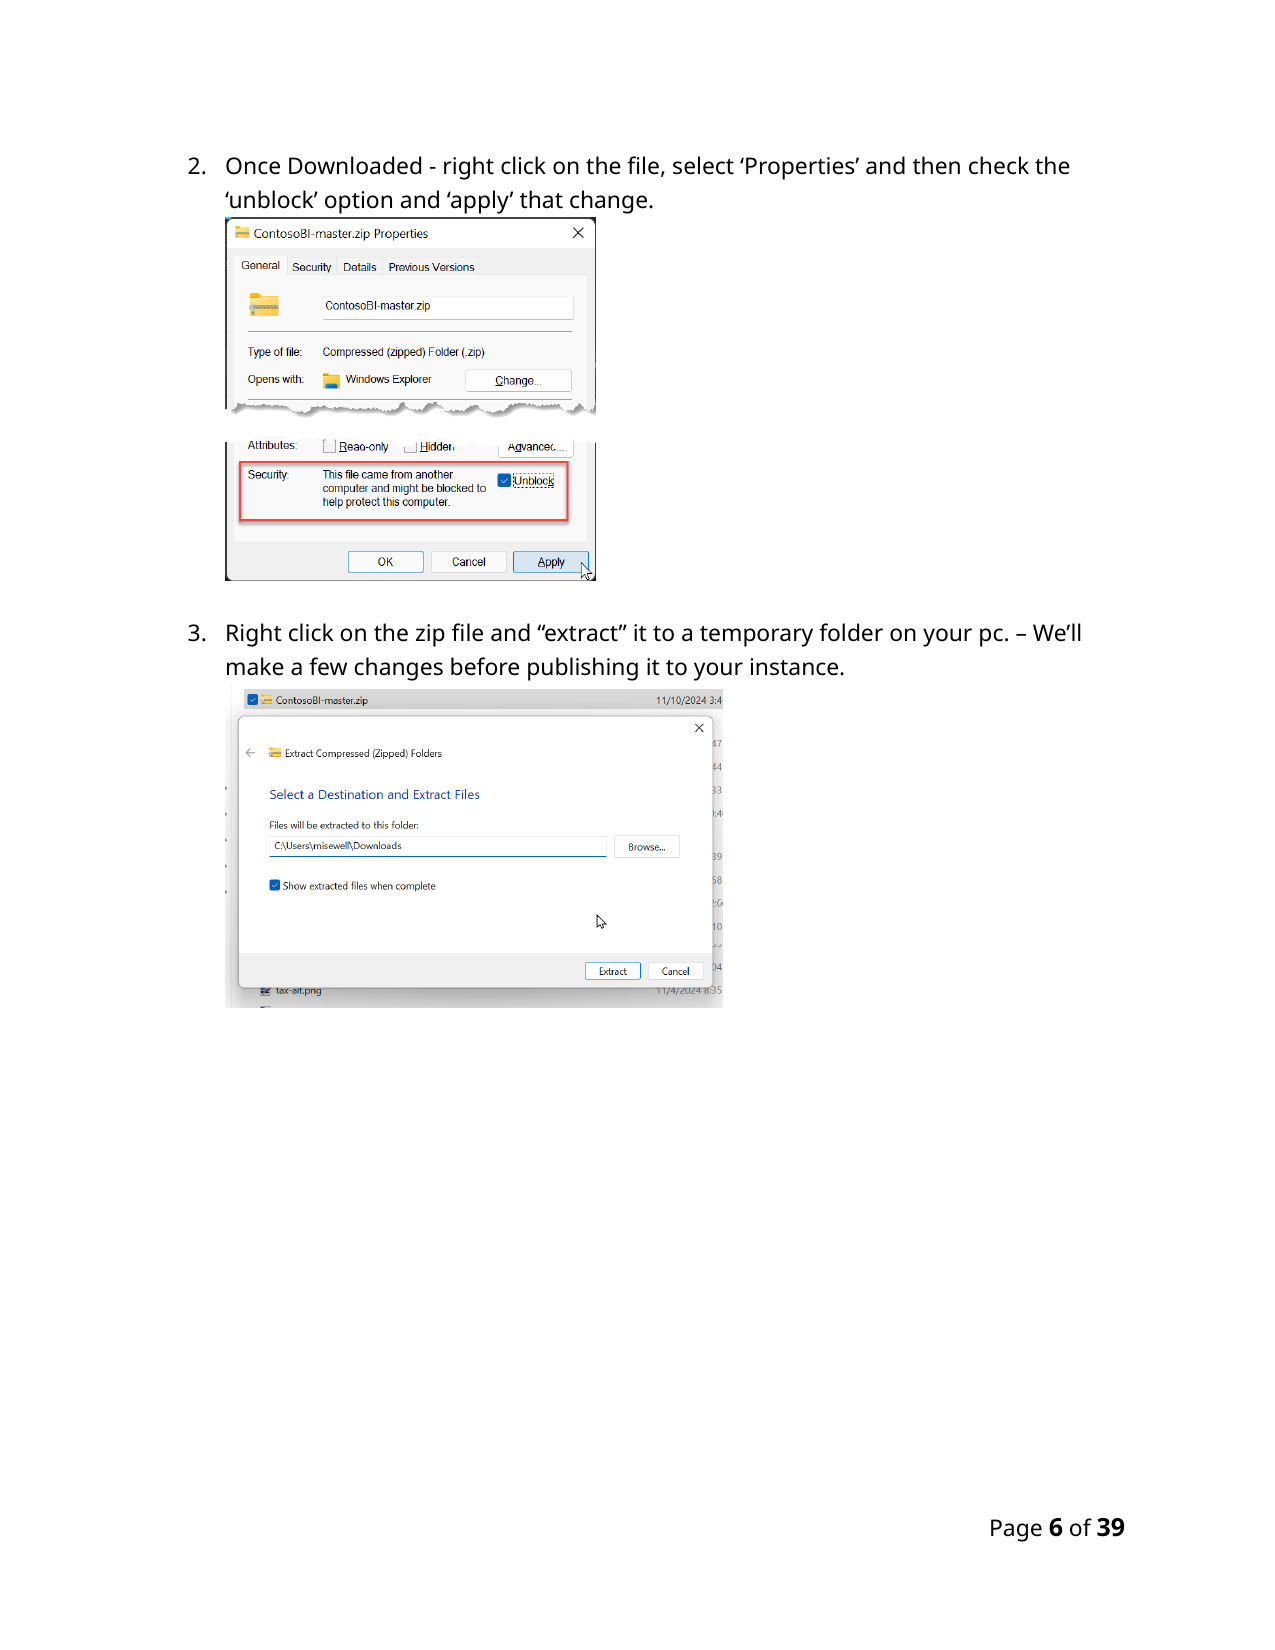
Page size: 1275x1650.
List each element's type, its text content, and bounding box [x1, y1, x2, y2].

picture [225, 684, 723, 1008]
picture [225, 217, 596, 581]
